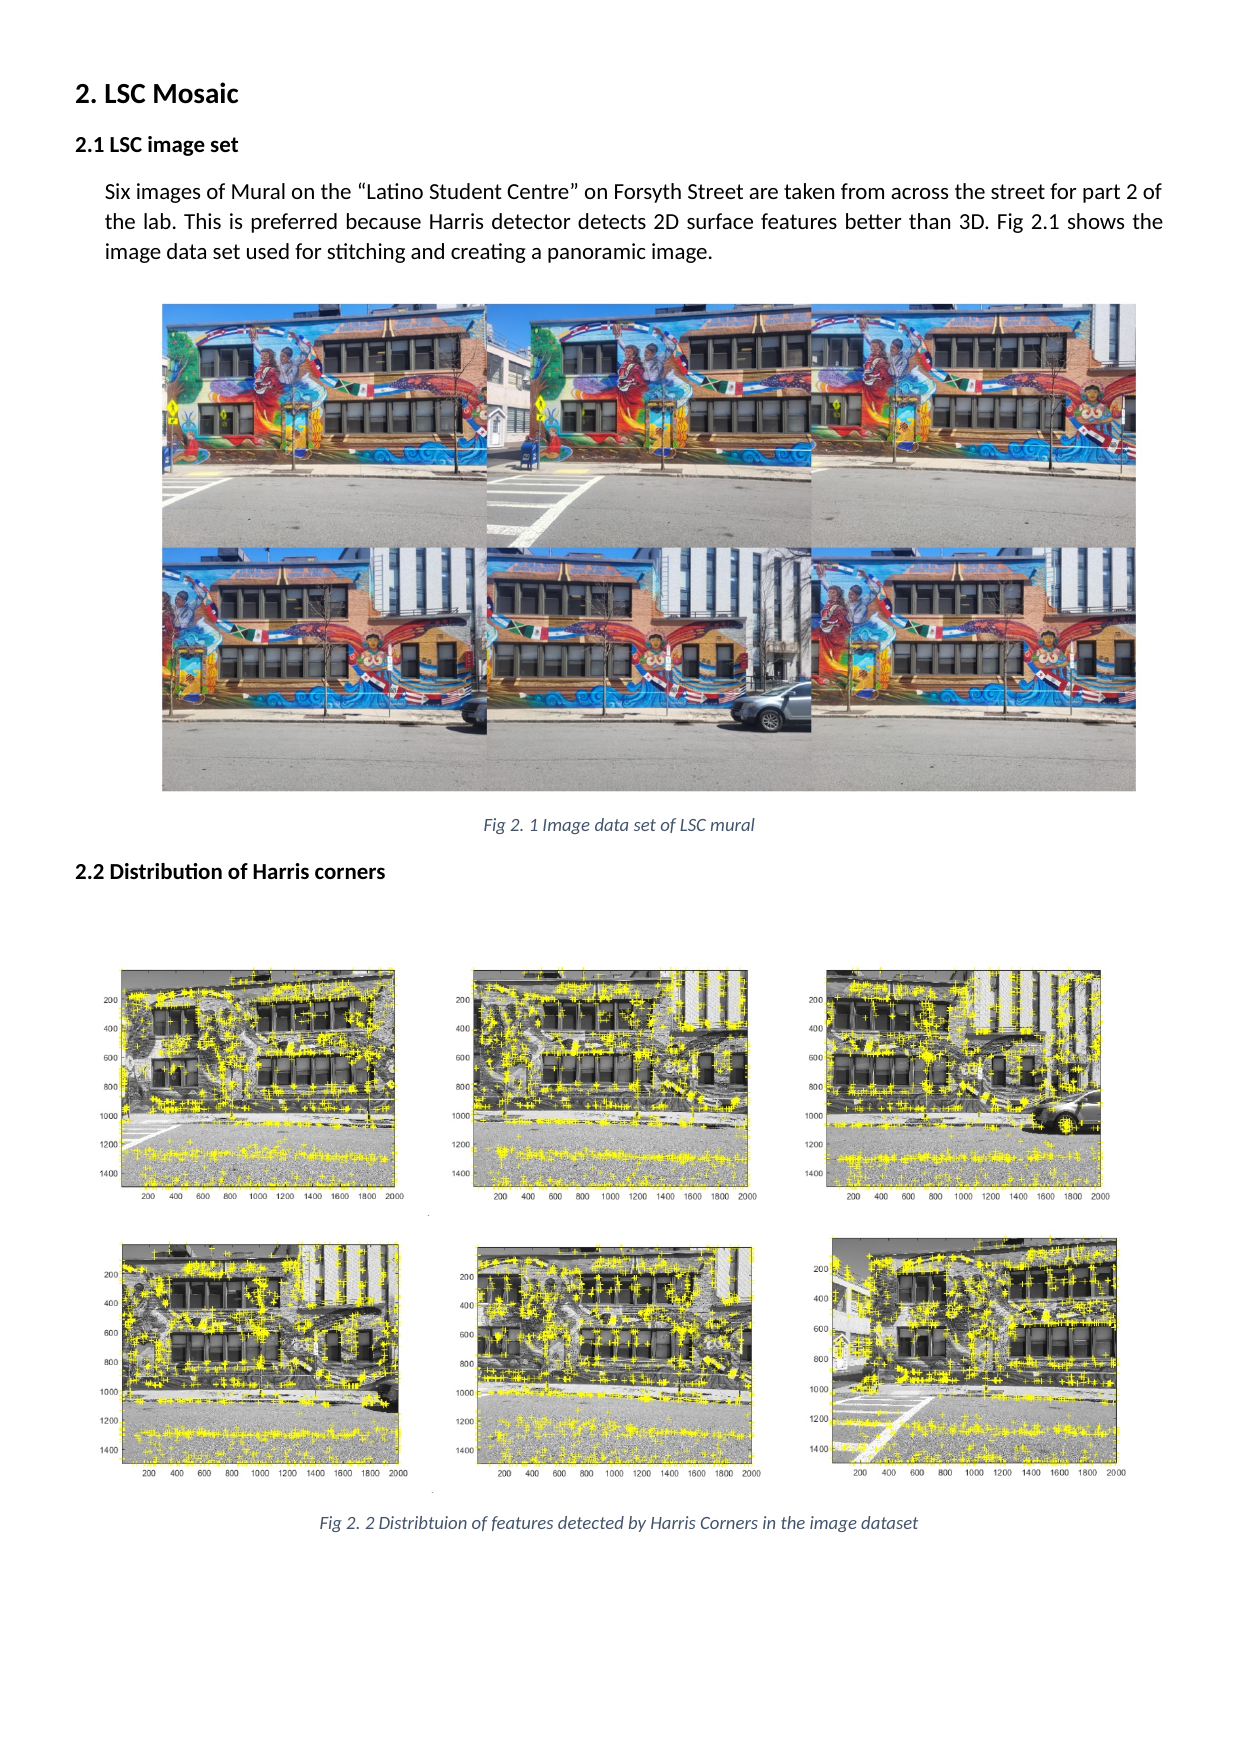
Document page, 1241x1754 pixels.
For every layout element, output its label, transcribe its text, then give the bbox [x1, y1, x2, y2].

text 2.1 LSC image set [75, 130, 1165, 158]
text Fig 2. 1 Image data set of LSC mural [75, 813, 1165, 836]
picture [75, 1217, 1151, 1493]
text 2. LSC Mosaic [75, 75, 1165, 111]
text 2.2 Distribution of Harris corners [75, 857, 1165, 885]
picture [104, 284, 1195, 795]
text Fig 2. 2 Distribtuion of features detected by Harris Corners in the image dataset [75, 1511, 1165, 1534]
text Six images of Mural on the “Latino Student Centre” on Forsyth Street are taken from across the street for part 2 of the lab. This is preferred because Harris detector detects 2D surface features better than 3D. Fig 2.1 shows the image data set used for stitching and creating a panoramic image. [104, 177, 1165, 265]
picture [75, 950, 1134, 1216]
